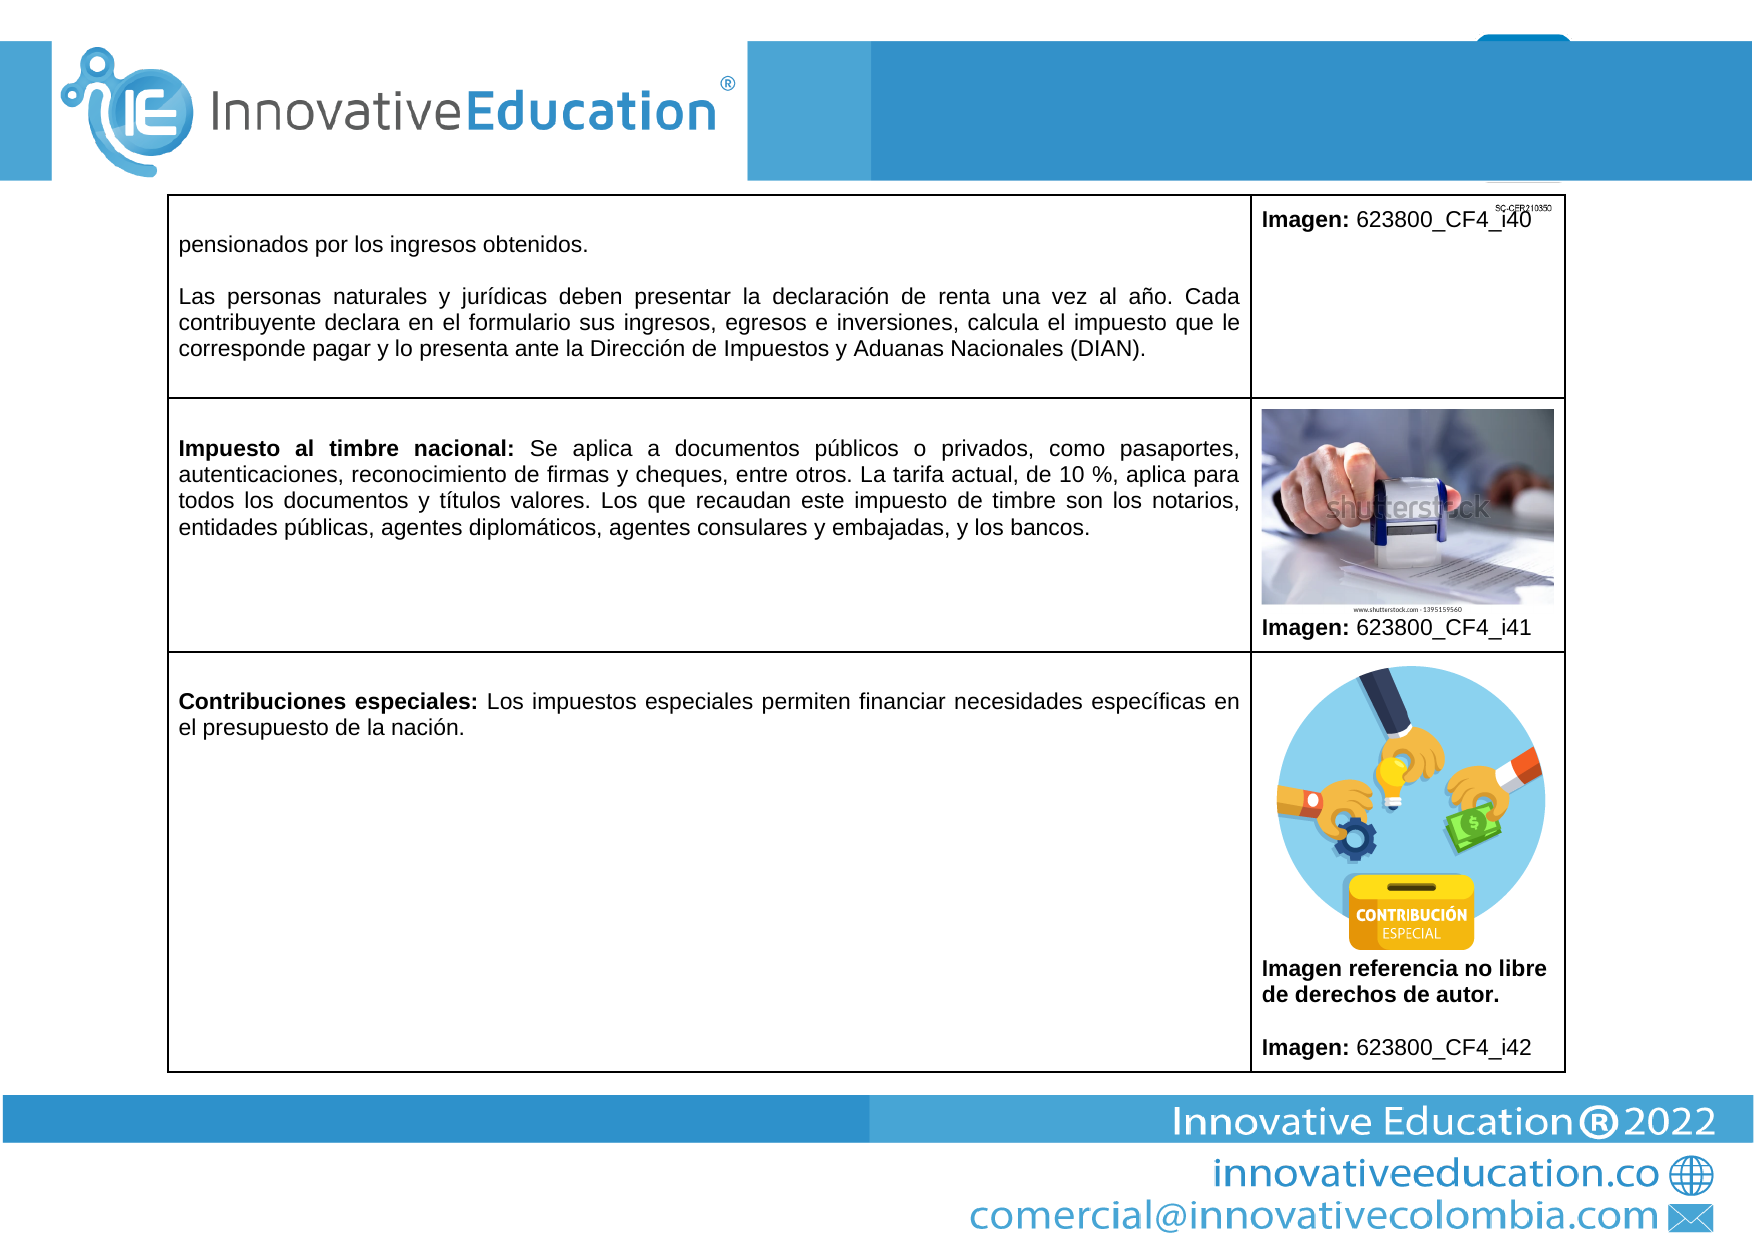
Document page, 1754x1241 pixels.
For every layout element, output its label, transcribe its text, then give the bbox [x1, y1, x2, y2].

table_cell Contribuciones especiales: Los impuestos especiales permiten financiar necesidades específicas en el presupuesto de la nación. [169, 653, 1250, 1071]
table_cell Imagen: 623800_CF4_i41 [1252, 399, 1564, 651]
picture [1261, 409, 1554, 614]
picture [0, 28, 1752, 214]
picture [2, 1093, 1754, 1239]
table_cell Imagen referencia no libre de derechos de autor. Imagen: 623800_CF4_i42 [1252, 653, 1564, 1071]
table_cell Impuesto al timbre nacional: Se aplica a documentos públicos o privados, como pasaportes, autenticaciones, reconocimiento de firmas y cheques, entre otros. La tarifa actual, de 10 %, aplica para todos los documentos y títulos valores. Los que recaudan este impuesto de timbre son los notarios, entidades públicas, agentes diplomáticos, agentes consulares y embajadas, y los bancos. [169, 399, 1250, 651]
picture [1261, 663, 1554, 955]
table_cell Imagen: 623800_CF4_i40 [1252, 196, 1564, 397]
